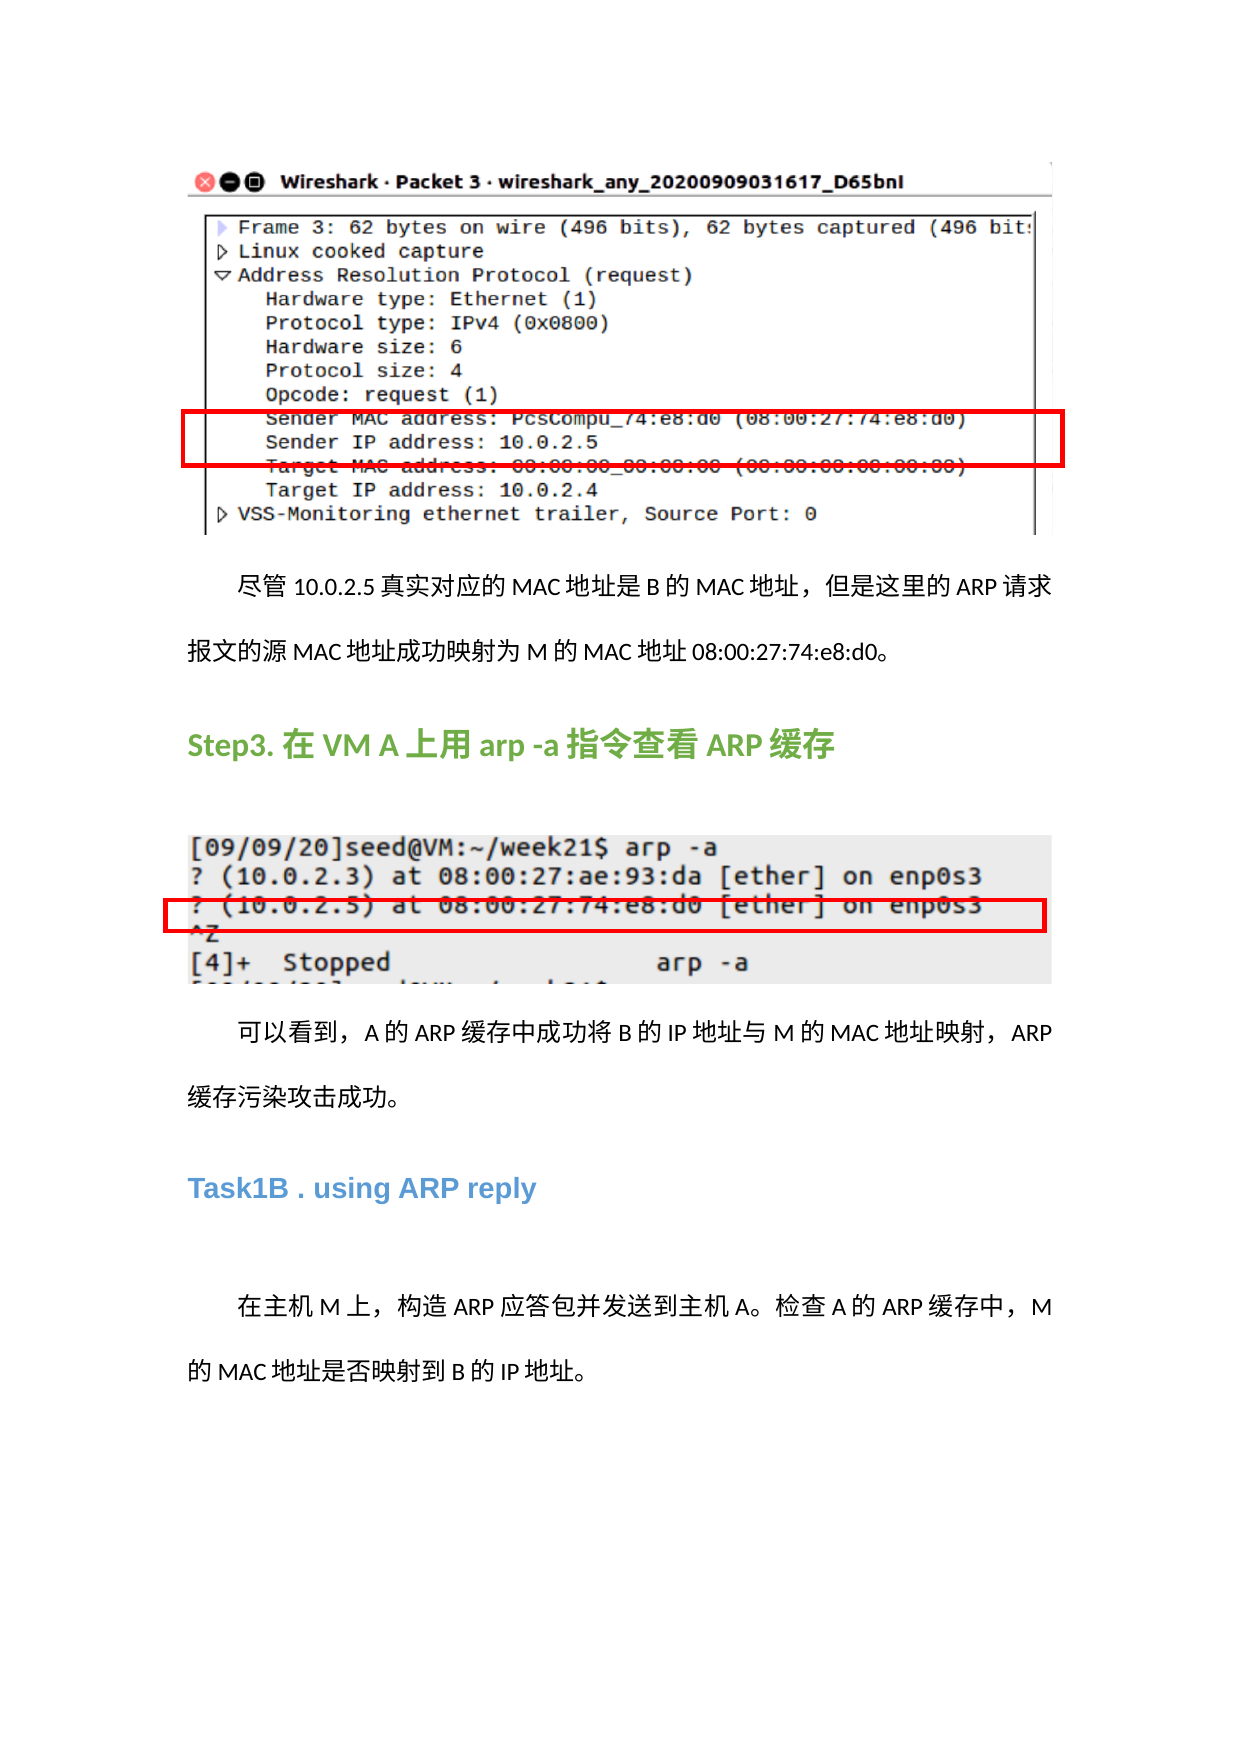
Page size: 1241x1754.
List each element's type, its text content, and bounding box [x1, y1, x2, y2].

picture [187, 162, 1053, 409]
text 可以看到，A的ARP缓存中成功将B的IP地址与M的MAC地址映射，ARP缓存污染攻击成功。 [187, 998, 1053, 1128]
picture [187, 414, 1053, 463]
picture [187, 902, 1042, 929]
subtitle Task1B . using ARP reply [187, 1155, 1053, 1220]
subtitle Step3. 在VM A上用arp -a指令查看ARP缓存 [187, 709, 1053, 774]
text 尽管10.0.2.5真实对应的MAC地址是B的MAC地址，但是这里的ARP请求报文的源MAC地址成功映射为M的MAC地址08:00:27:74:e8:d0。 [187, 552, 1053, 682]
picture [187, 835, 1052, 984]
text 在主机M上，构造ARP应答包并发送到主机A。检查A的ARP缓存中，M的MAC地址是否映射到B的IP地址。 [187, 1272, 1053, 1402]
picture [187, 468, 1053, 535]
